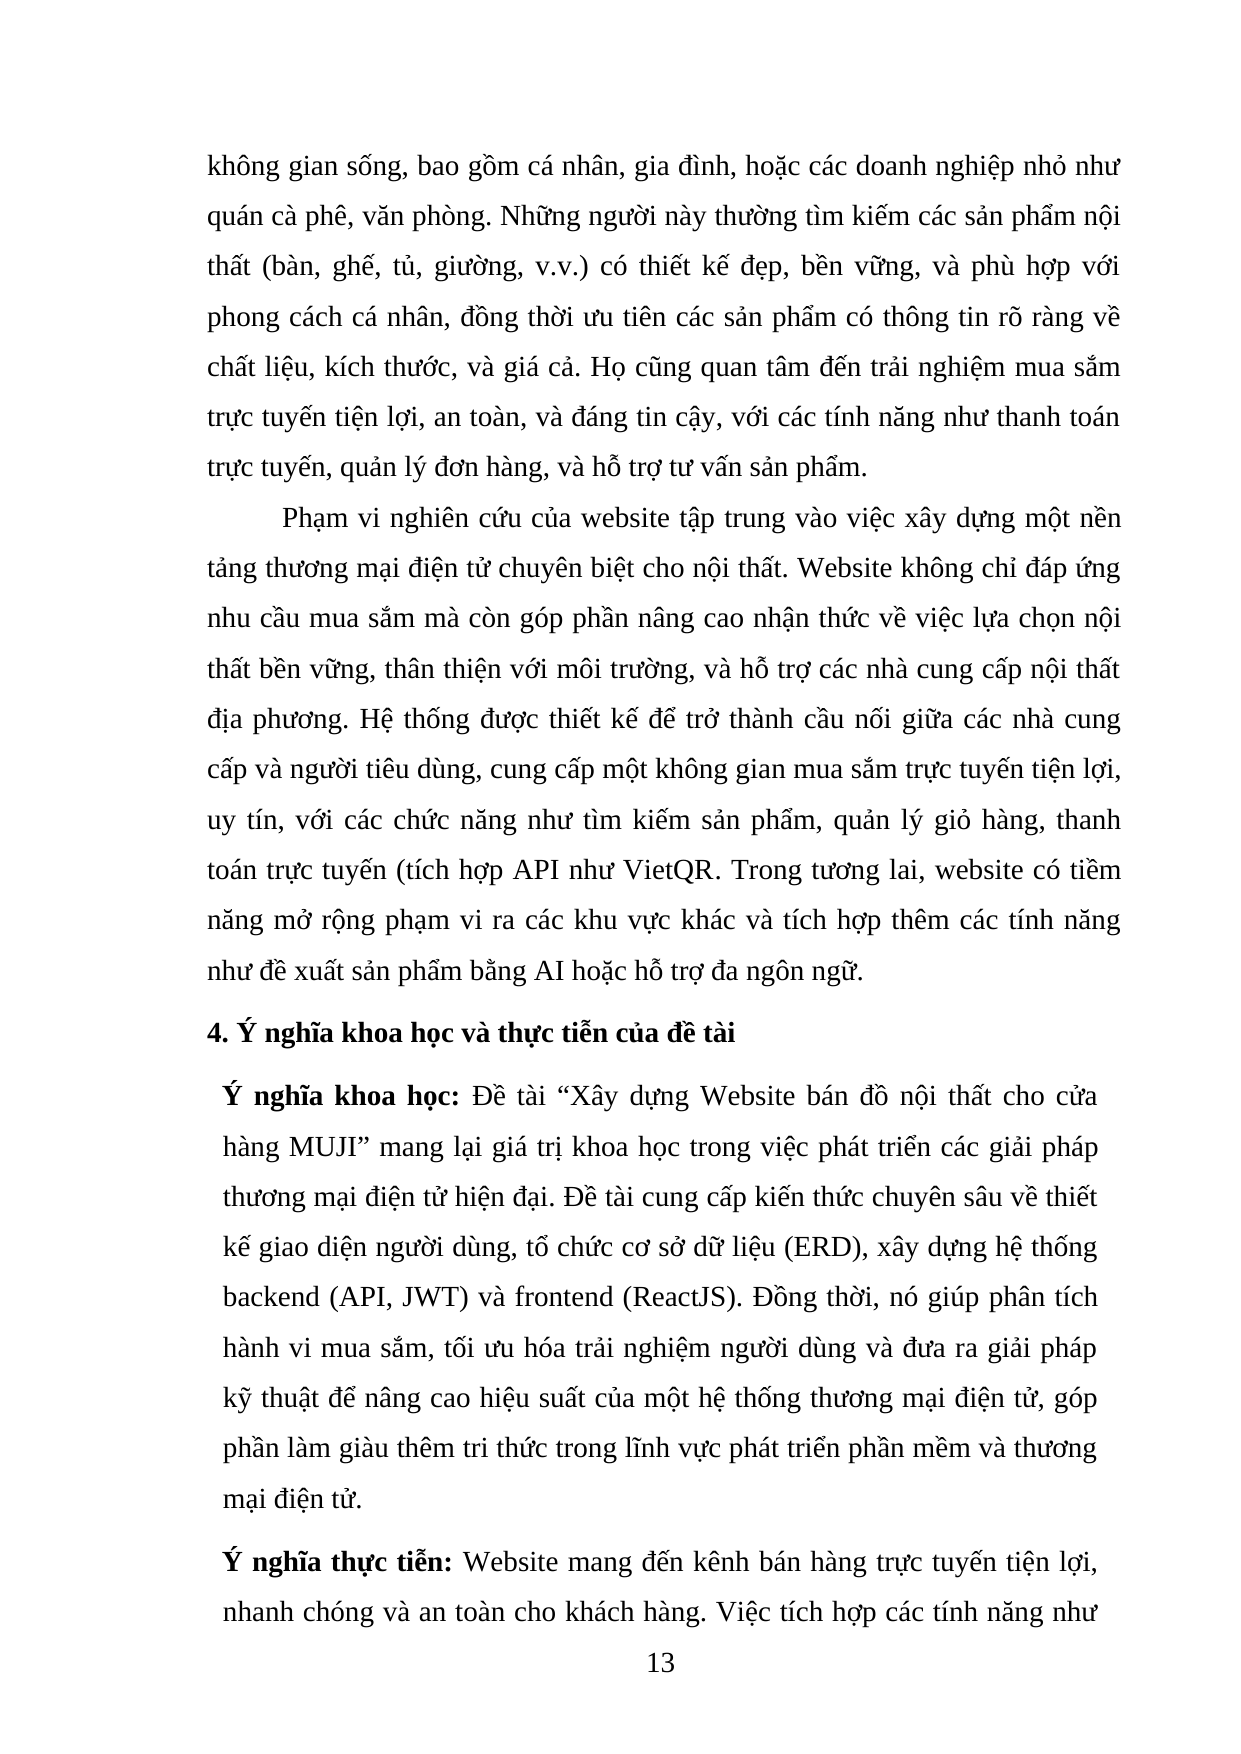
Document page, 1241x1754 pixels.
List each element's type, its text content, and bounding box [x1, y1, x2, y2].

text Phạm vi nghiên cứu của website tập trung vào việc xây dựng một nền tảng thương mại điện tử chuyên biệt cho nội thất. Website không chỉ đáp ứng nhu cầu mua sắm mà còn góp phần nâng cao nhận thức về việc lựa chọn nội thất bền vững, thân thiện với môi trường, và hỗ trợ các nhà cung cấp nội thất địa phương. Hệ thống được thiết kế để trở thành cầu nối giữa các nhà cung cấp và người tiêu dùng, cung cấp một không gian mua sắm trực tuyến tiện lợi, uy tín, với các chức năng như tìm kiếm sản phẩm, quản lý giỏ hàng, thanh toán trực tuyến (tích hợp API như VietQR. Trong tương lai, website có tiềm năng mở rộng phạm vi ra các khu vực khác và tích hợp thêm các tính năng như đề xuất sản phẩm bằng AI hoặc hỗ trợ đa ngôn ngữ. [207, 500, 1122, 986]
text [222, 1544, 1099, 1627]
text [207, 148, 1122, 483]
text Ý nghĩa khoa học: Đề tài “Xây dựng Website bán đồ nội thất cho cửa hàng MUJI” mang lại giá trị khoa học trong việc phát triển các giải pháp thương mại điện tử hiện đại. Đề tài cung cấp kiến thức chuyên sâu về thiết kế giao diện người dùng, tổ chức cơ sở dữ liệu (ERD), xây dựng hệ thống backend (API, JWT) và frontend (ReactJS). Đồng thời, nó giúp phân tích hành vi mua sắm, tối ưu hóa trải nghiệm người dùng và đưa ra giải pháp kỹ thuật để nâng cao hiệu suất của một hệ thống thương mại điện tử, góp phần làm giàu thêm tri thức trong lĩnh vực phát triển phần mềm và thương mại điện tử. [222, 1078, 1099, 1514]
subtitle 4. Ý nghĩa khoa học và thực tiễn của đề tài [207, 1016, 1122, 1049]
